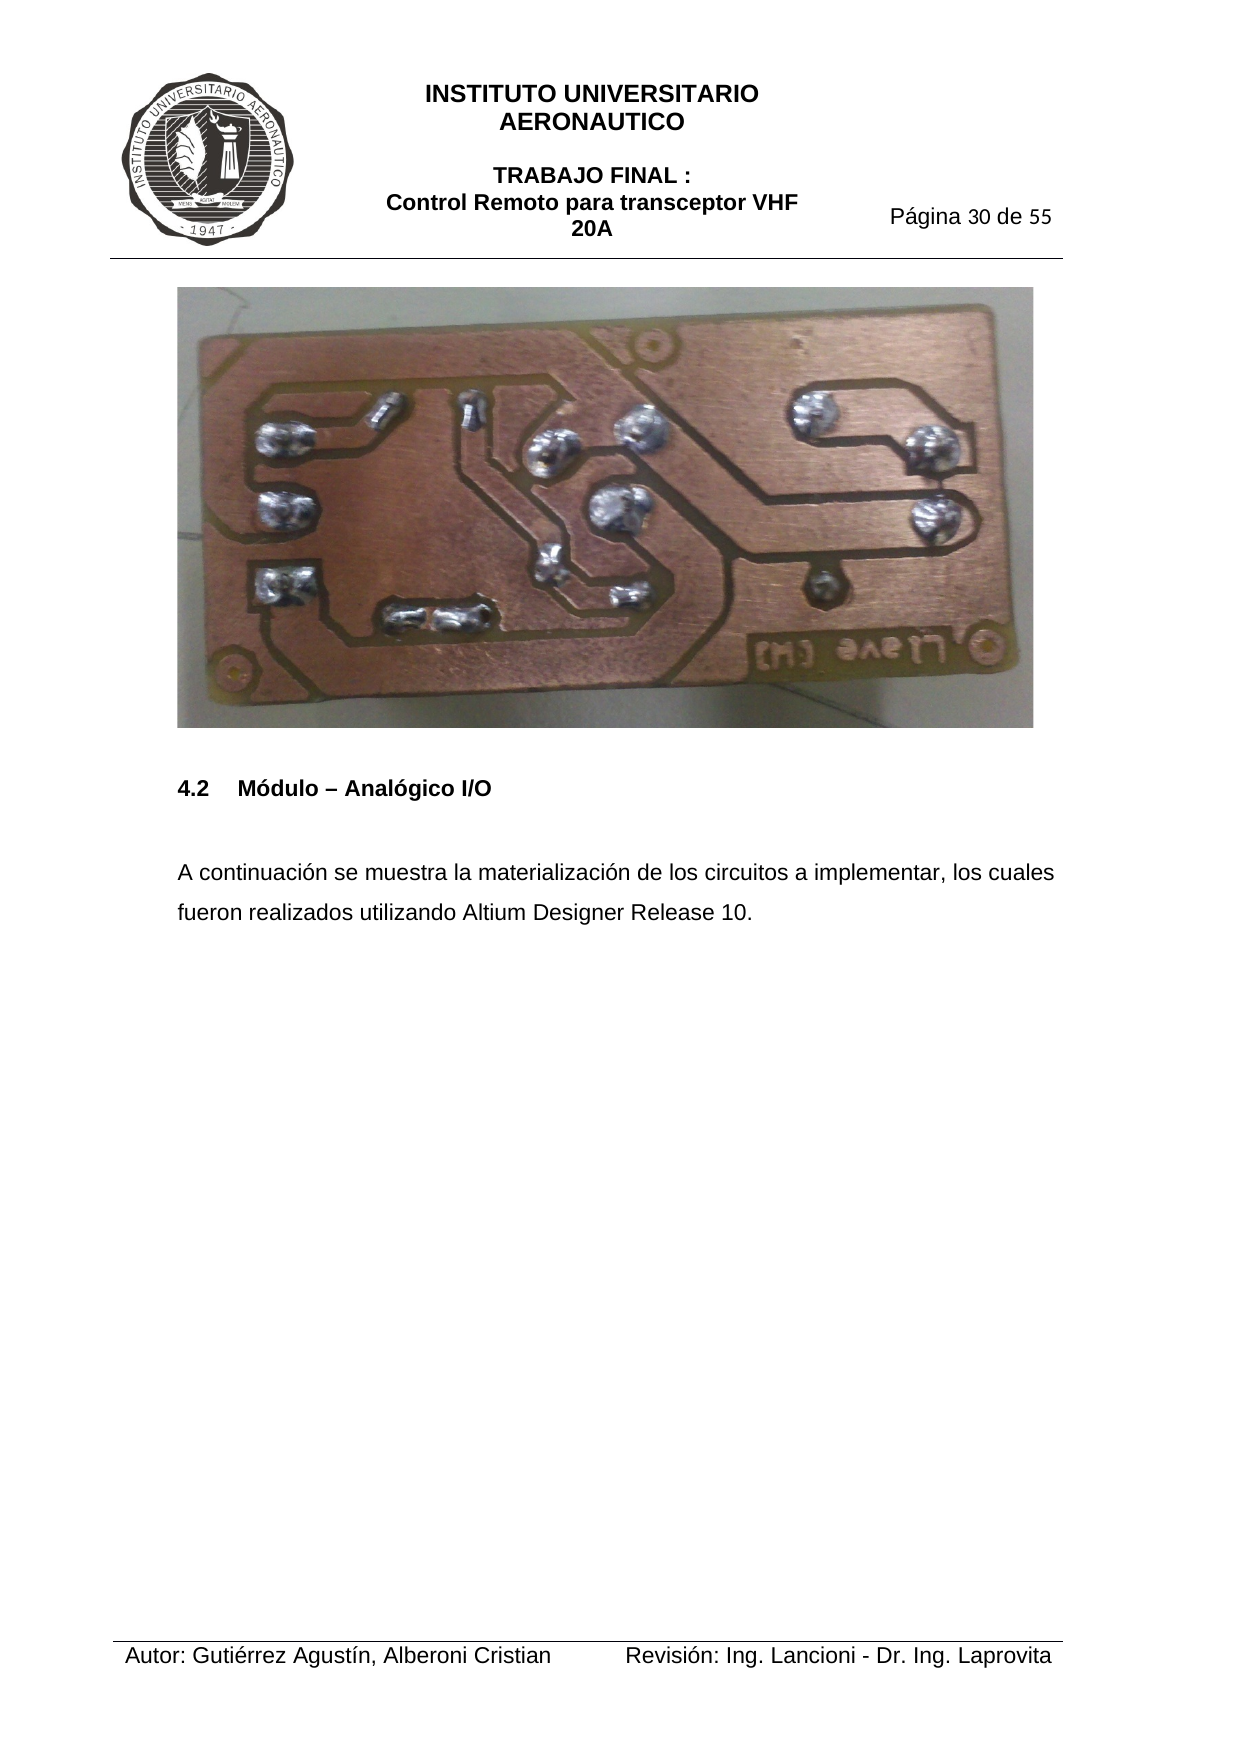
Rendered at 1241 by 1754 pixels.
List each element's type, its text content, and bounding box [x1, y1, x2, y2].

text A continuación se muestra la materialización de los circuitos a implementar, los cuales fueron realizados utilizando Altium Designer Release 10. [177, 859, 1063, 925]
picture [121, 73, 294, 246]
picture [177, 287, 1034, 728]
list Módulo – Analógico I/O [177, 775, 1063, 801]
